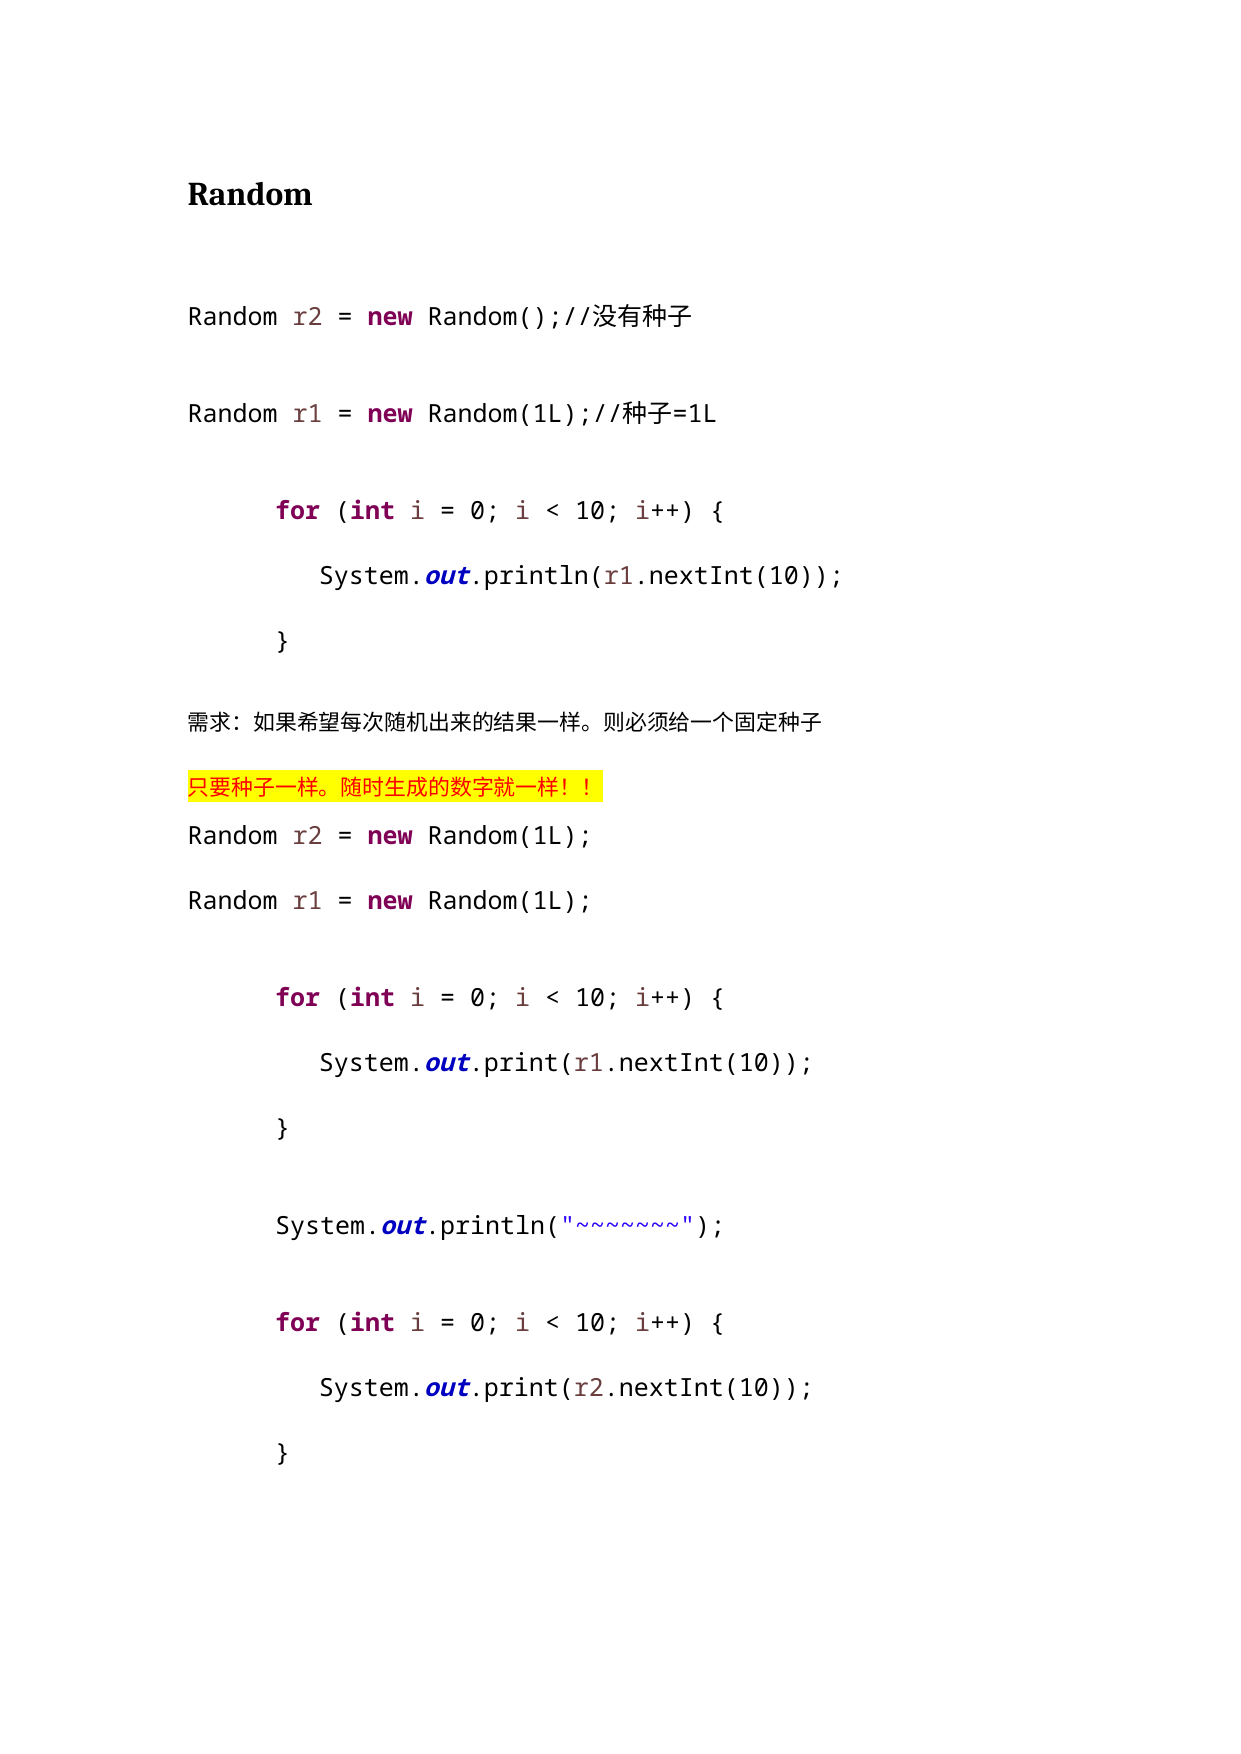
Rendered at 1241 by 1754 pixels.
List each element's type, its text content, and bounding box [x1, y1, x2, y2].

text Random r2 = new Random();//没有种子 [187, 282, 1053, 347]
text } [187, 1094, 1053, 1159]
subtitle Random [187, 162, 1053, 227]
text System.out.print(r2.nextInt(10)); [187, 1354, 1053, 1419]
text System.out.println(r1.nextInt(10)); [187, 542, 1053, 607]
text } [187, 607, 1053, 672]
text System.out.println("~~~~~~~"); [187, 1192, 1053, 1257]
text Random r1 = new Random(1L);//种子=1L [187, 379, 1053, 444]
text 只要种子一样。随时生成的数字就一样！！ [187, 769, 1053, 802]
text } [187, 1419, 1053, 1484]
text for (int i = 0; i < 10; i++) { [187, 964, 1053, 1029]
text 需求：如果希望每次随机出来的结果一样。则必须给一个固定种子 [187, 704, 1053, 737]
text for (int i = 0; i < 10; i++) { [187, 1289, 1053, 1354]
text for (int i = 0; i < 10; i++) { [187, 477, 1053, 542]
text Random r1 = new Random(1L); [187, 867, 1053, 932]
text System.out.print(r1.nextInt(10)); [187, 1029, 1053, 1094]
text Random r2 = new Random(1L); [187, 802, 1053, 867]
